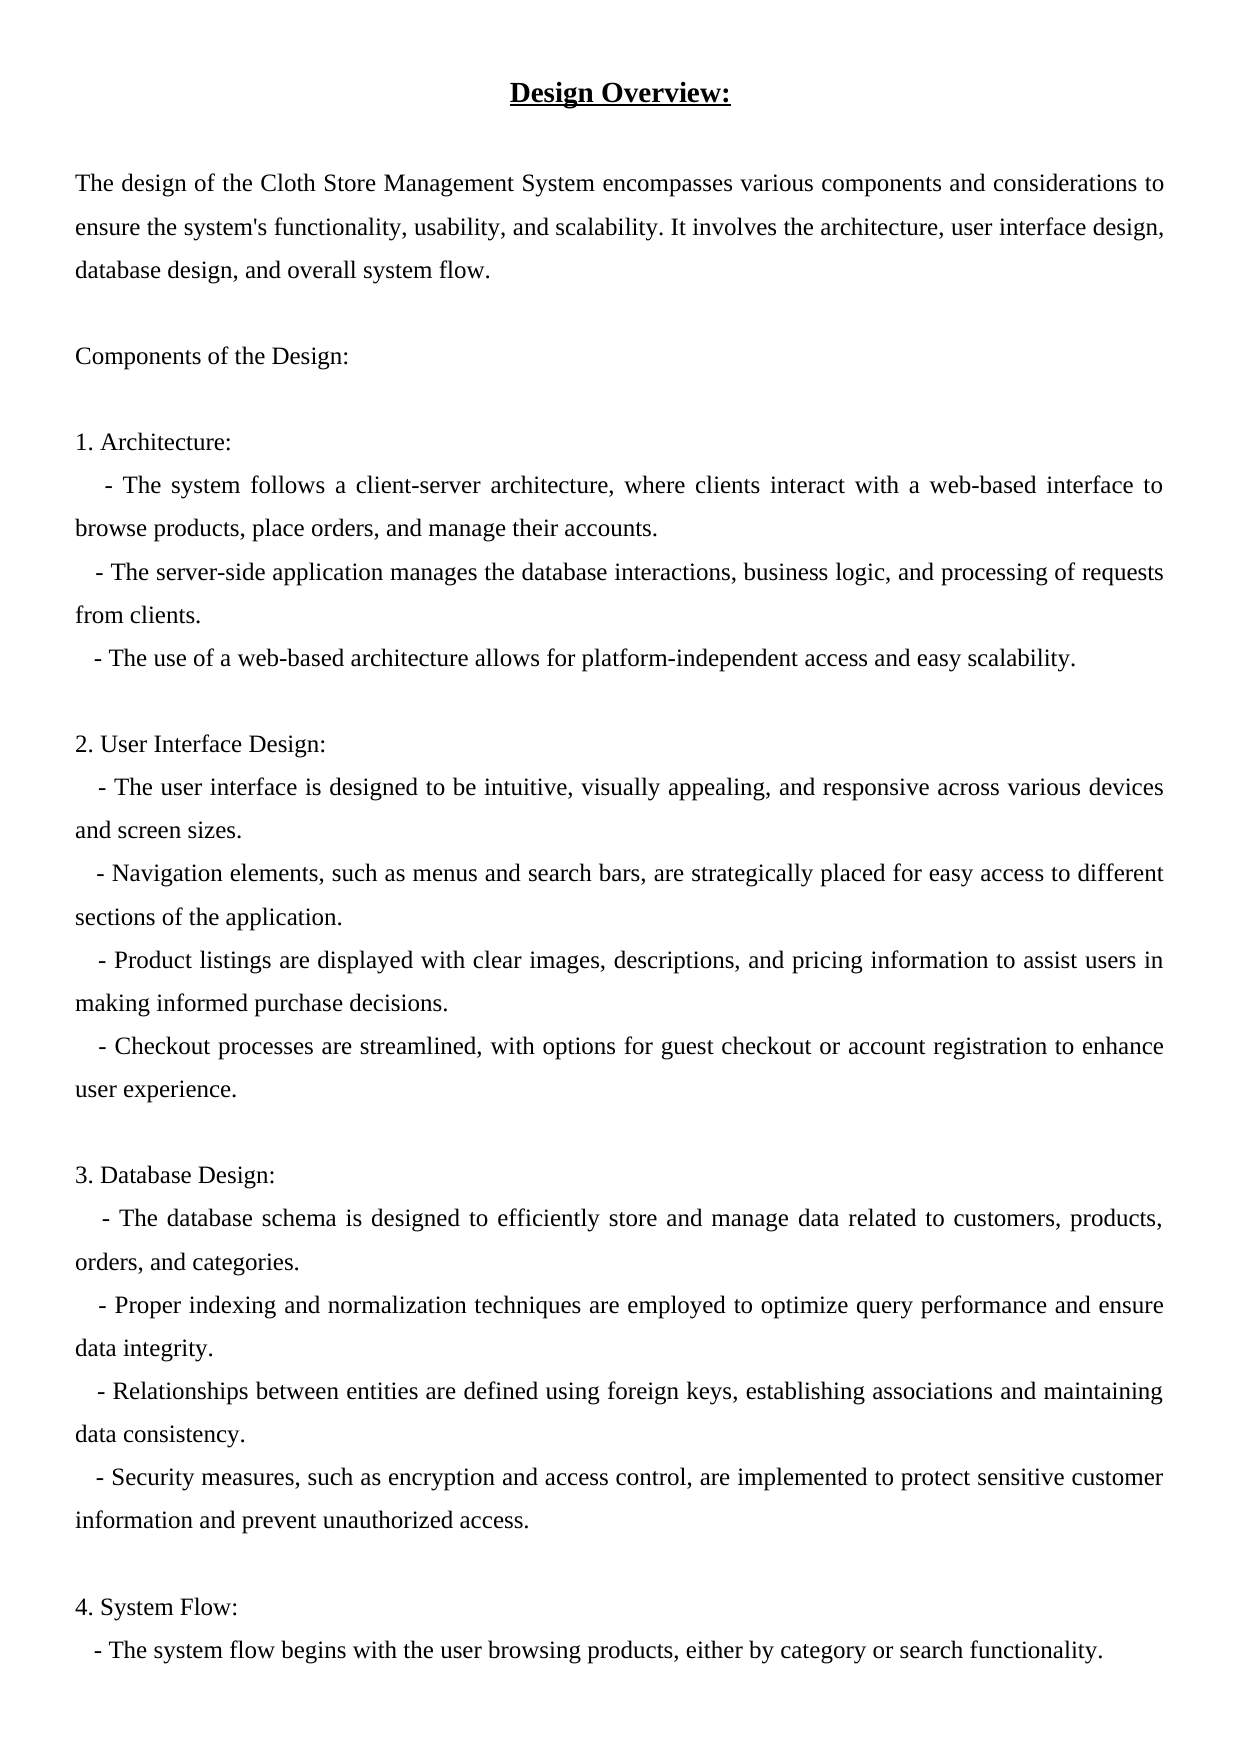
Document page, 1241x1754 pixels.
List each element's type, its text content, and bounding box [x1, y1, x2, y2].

text Design Overview: [75, 75, 1165, 108]
text The design of the Cloth Store Management System encompasses various components and considerations to ensure the system's functionality, usability, and scalability. It involves the architecture, user interface design, database design, and overall system flow. [75, 168, 1165, 283]
text - Product listings are displayed with clear images, descriptions, and pricing information to assist users in making informed purchase decisions. [75, 945, 1165, 1017]
text - The system flow begins with the user browsing products, either by category or search functionality. [75, 1635, 1165, 1663]
text - The user interface is designed to be intuitive, visually appealing, and responsive across various devices and screen sizes. [75, 772, 1165, 844]
text - Navigation elements, such as menus and search bars, are strategically placed for easy access to different sections of the application. [75, 858, 1165, 930]
text - Relationships between entities are defined using foreign keys, establishing associations and maintaining data consistency. [75, 1376, 1165, 1448]
text - The system follows a client-server architecture, where clients interact with a web-based interface to browse products, place orders, and manage their accounts. [75, 470, 1165, 542]
text 4. System Flow: [75, 1592, 1165, 1620]
text - Checkout processes are streamlined, with options for guest checkout or account registration to enhance user experience. [75, 1031, 1165, 1103]
text - The use of a web-based architecture allows for platform-independent access and easy scalability. [75, 643, 1165, 672]
text 3. Database Design: [75, 1160, 1165, 1189]
text - The server-side application manages the database interactions, business logic, and processing of requests from clients. [75, 557, 1165, 628]
text - Proper indexing and normalization techniques are employed to optimize query performance and ensure data integrity. [75, 1290, 1165, 1362]
text - The database schema is designed to efficiently store and manage data related to customers, products, orders, and categories. [75, 1203, 1165, 1275]
text - Security measures, such as encryption and access control, are implemented to protect sensitive customer information and prevent unauthorized access. [75, 1462, 1165, 1534]
text 2. User Interface Design: [75, 729, 1165, 758]
text Components of the Design: [75, 341, 1165, 370]
text 1. Architecture: [75, 427, 1165, 456]
